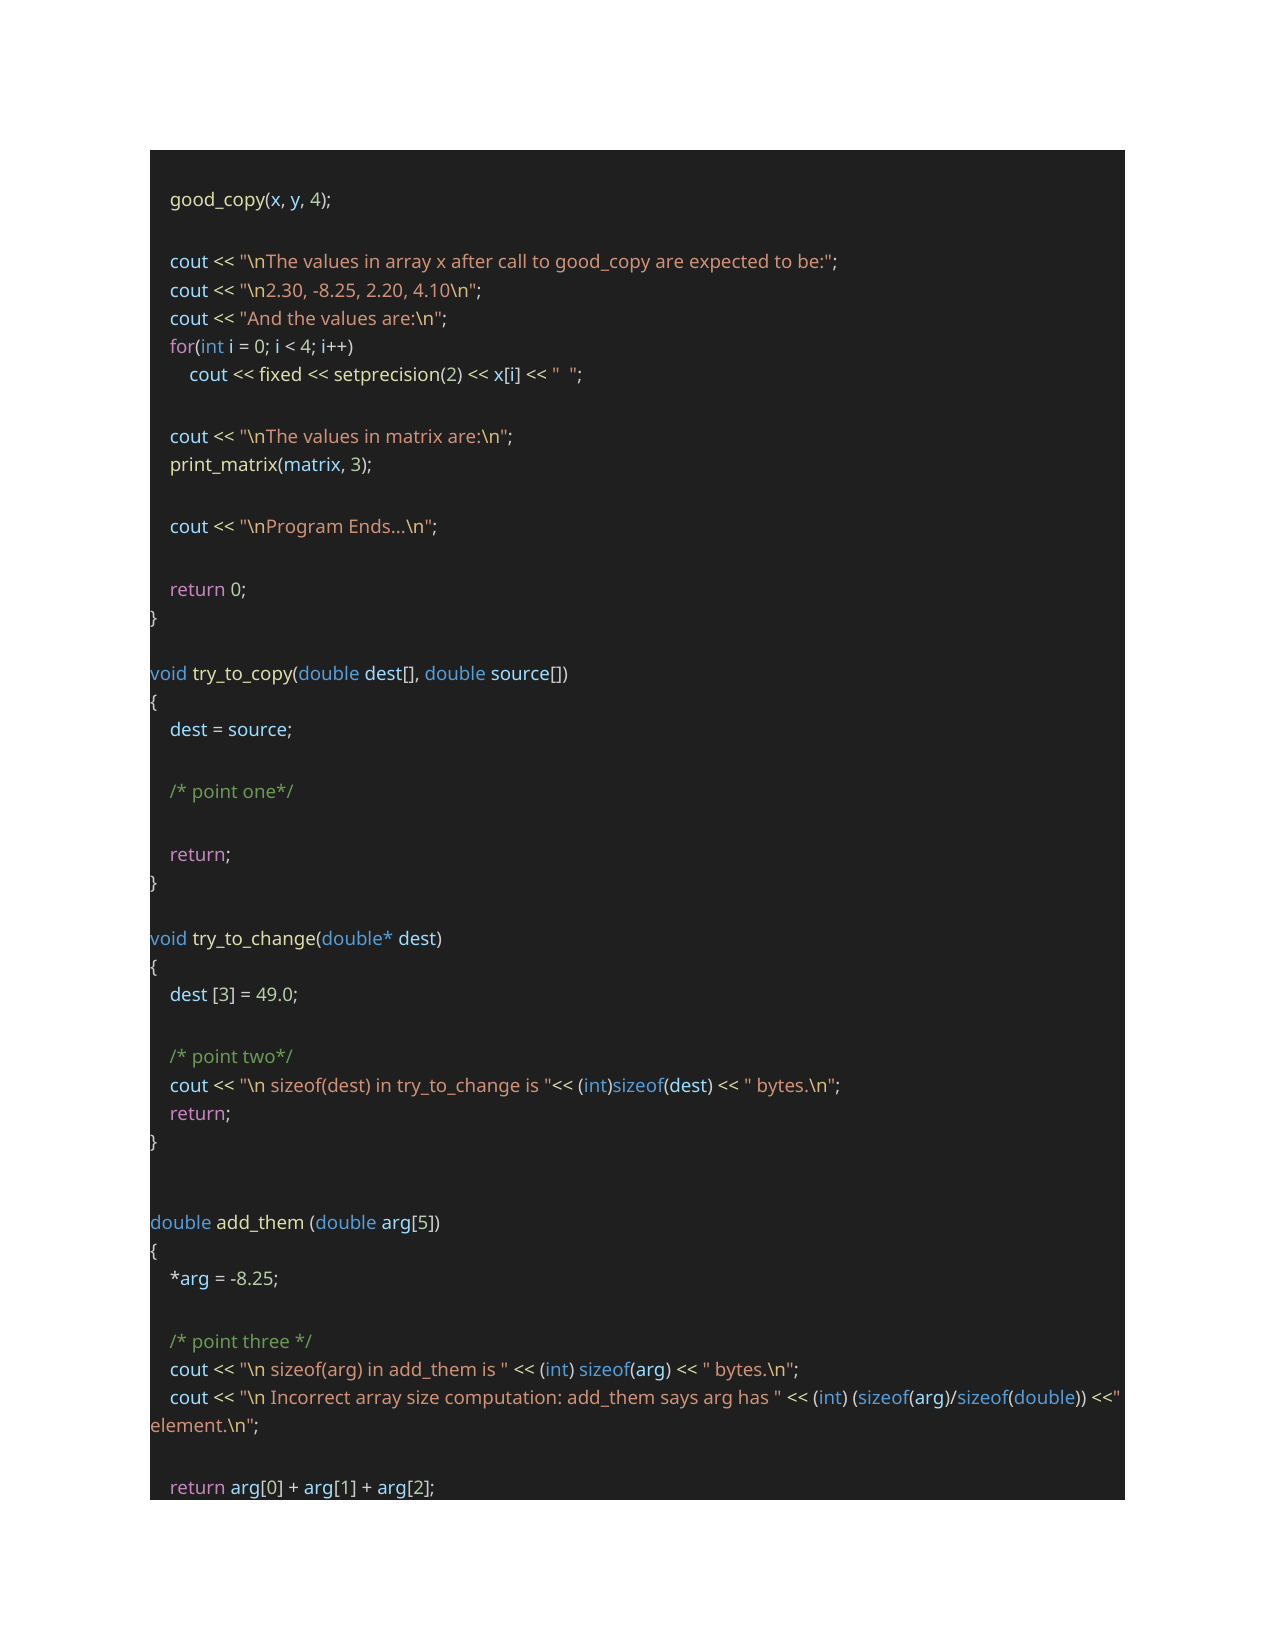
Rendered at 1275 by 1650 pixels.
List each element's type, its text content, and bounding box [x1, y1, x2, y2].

text cout << "\n Incorrect array size computation: add_them says arg has " << (int) (sizeof(arg)/sizeof(double)) <<" element.\n"; [150, 1382, 1125, 1438]
text cout << "\nThe values in array x after call to good_copy are expected to be:"; [150, 246, 1125, 274]
text cout << "\n2.30, -8.25, 2.20, 4.10\n"; [150, 274, 1125, 302]
text cout << fixed << setprecision(2) << x[i] << " "; [150, 359, 1125, 387]
text } [150, 867, 1125, 895]
text /* point two*/ [150, 1041, 1125, 1069]
text { [150, 1235, 1125, 1263]
text /* point three */ [150, 1325, 1125, 1353]
text } [150, 1126, 1125, 1154]
text return; [150, 1097, 1125, 1126]
text void try_to_copy(double dest[], double source[]) [150, 658, 1125, 686]
text cout << "\n sizeof(arg) in add_them is " << (int) sizeof(arg) << " bytes.\n"; [150, 1353, 1125, 1382]
text void try_to_change(double* dest) [150, 923, 1125, 951]
text cout << "\n sizeof(dest) in try_to_change is "<< (int)sizeof(dest) << " bytes.\n"; [150, 1069, 1125, 1097]
text return; [150, 838, 1125, 867]
text { [150, 951, 1125, 979]
text for(int i = 0; i < 4; i++) [150, 331, 1125, 359]
text dest [3] = 49.0; [150, 979, 1125, 1007]
text cout << "\nThe values in matrix are:\n"; [150, 421, 1125, 449]
text print_matrix(matrix, 3); [150, 449, 1125, 477]
text return 0; [150, 573, 1125, 602]
text { [150, 686, 1125, 714]
text cout << "\nProgram Ends...\n"; [150, 511, 1125, 539]
text } [150, 602, 1125, 630]
text dest = source; [150, 714, 1125, 742]
text good_copy(x, y, 4); [150, 184, 1125, 212]
text return arg[0] + arg[1] + arg[2]; [150, 1472, 1125, 1500]
text *arg = -8.25; [150, 1263, 1125, 1291]
text /* point one*/ [150, 776, 1125, 804]
text cout << "And the values are:\n"; [150, 302, 1125, 331]
text double add_them (double arg[5]) [150, 1207, 1125, 1235]
